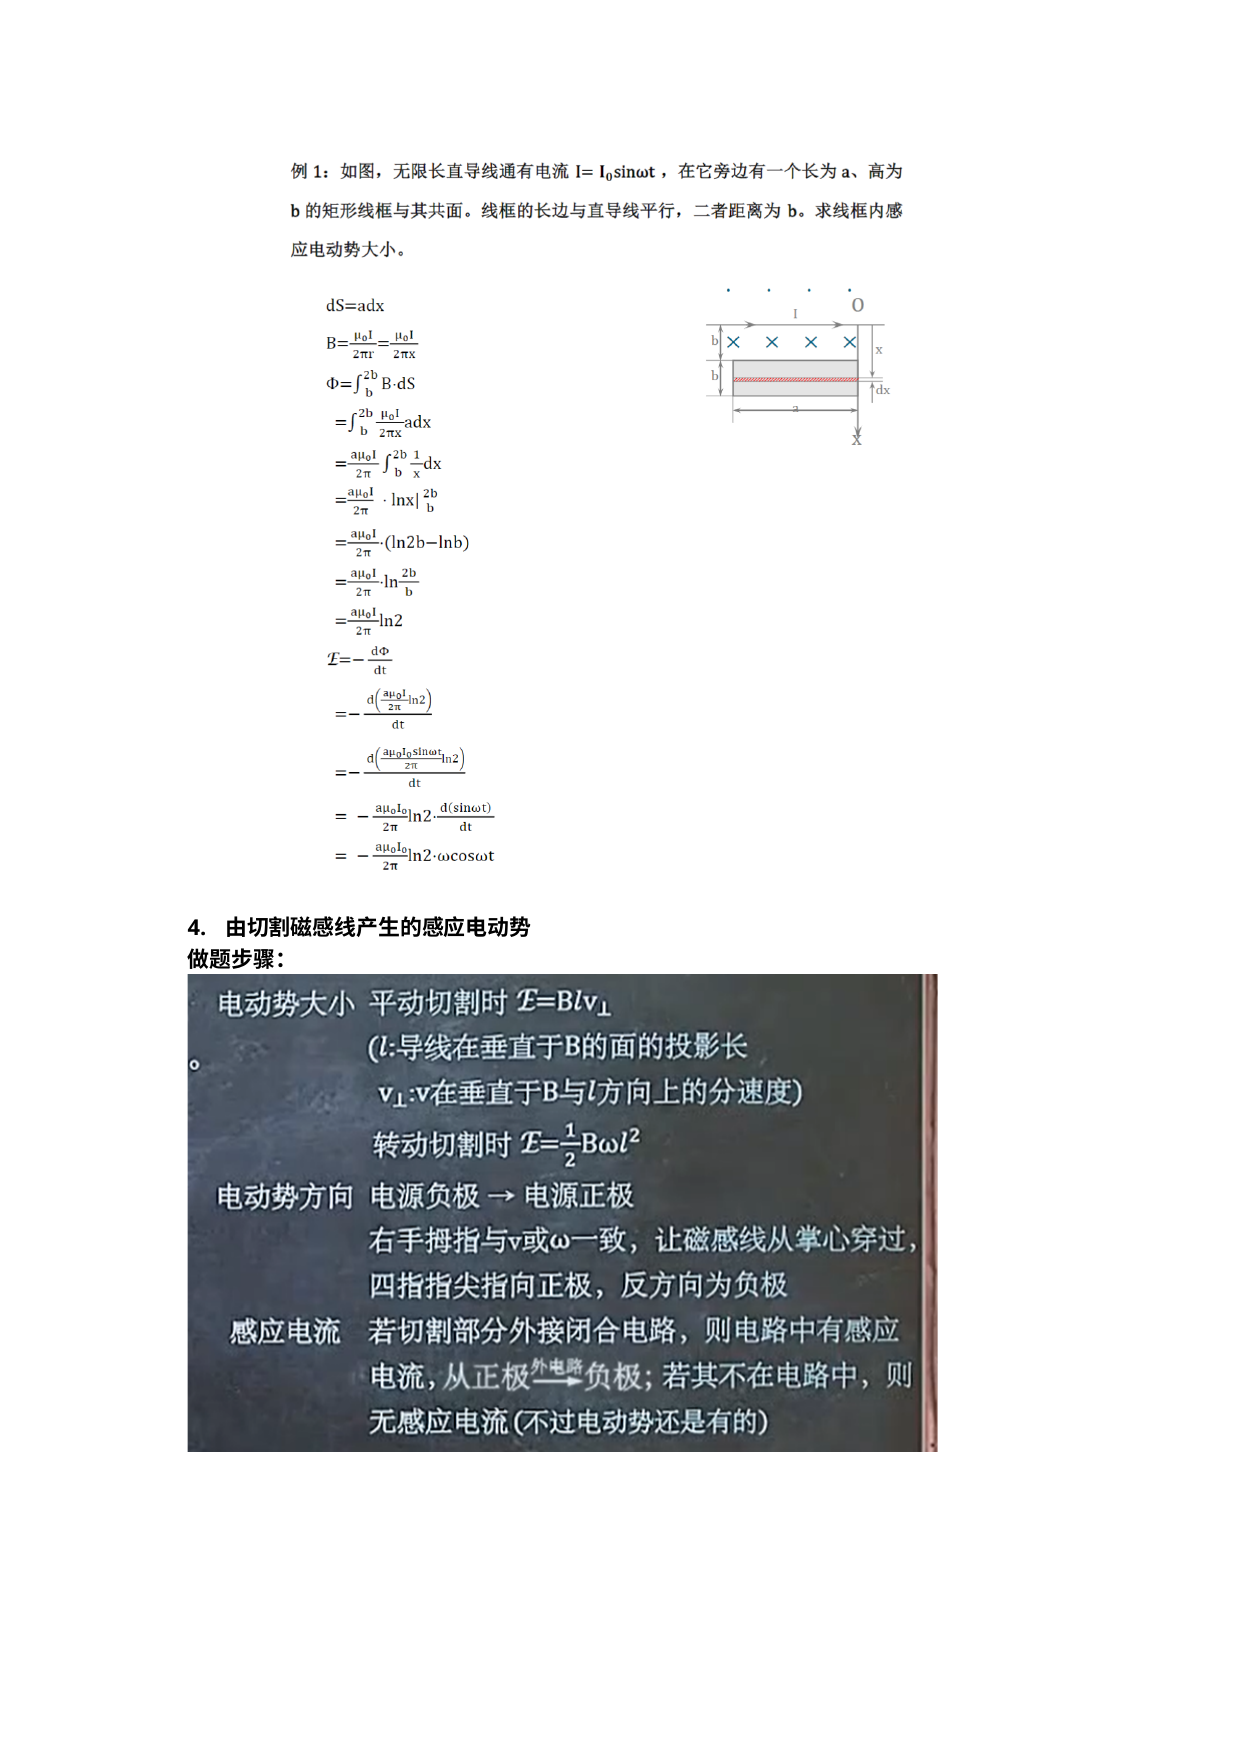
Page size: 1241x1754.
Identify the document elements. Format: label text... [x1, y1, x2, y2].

picture [187, 974, 938, 1452]
list 由切割磁感线产生的感应电动势 [187, 909, 1053, 942]
text 做题步骤： [187, 942, 1053, 974]
picture [187, 162, 1053, 885]
